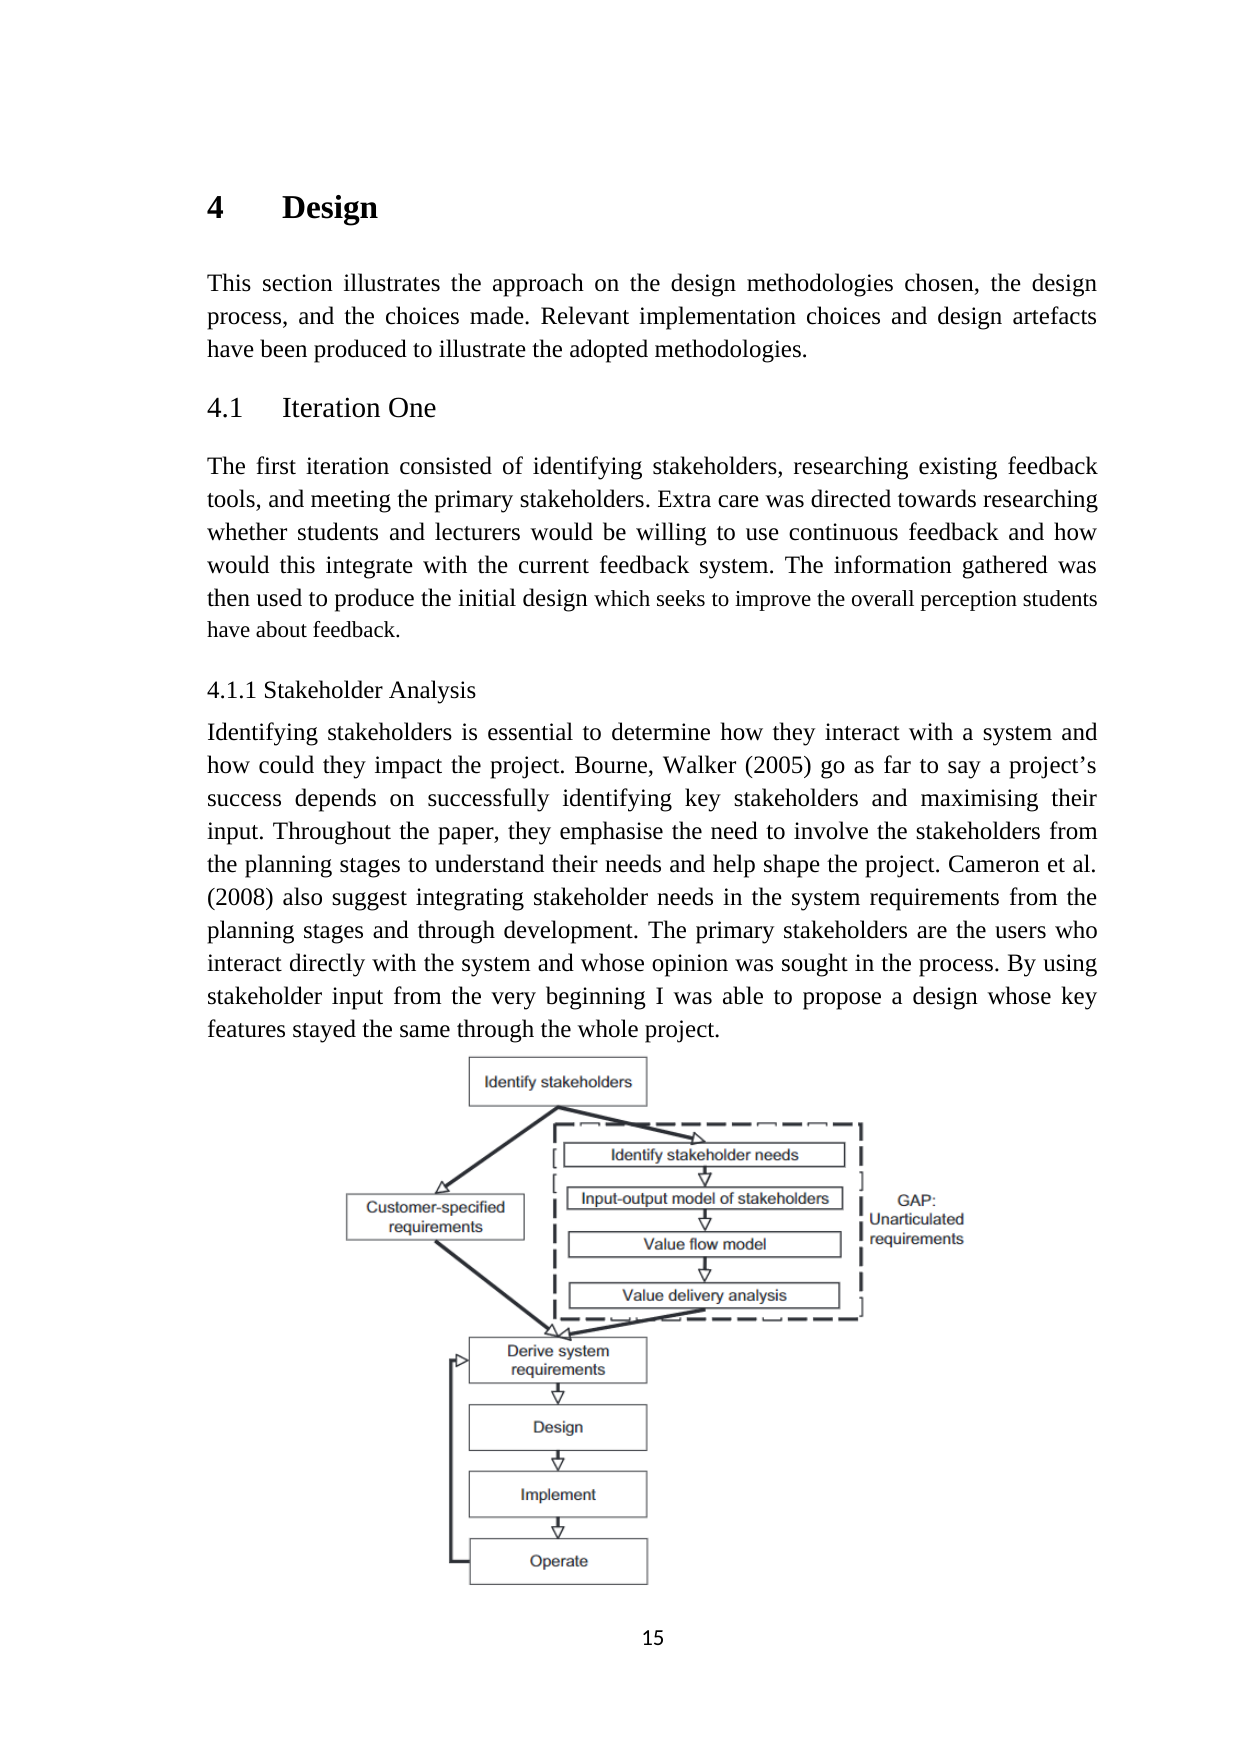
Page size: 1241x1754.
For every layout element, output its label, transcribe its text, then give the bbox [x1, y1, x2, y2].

text 4 Design [207, 187, 1098, 226]
text Identifying stakeholders is essential to determine how they interact with a system and how could they impact the project. Bourne, Walker (2005) go as far to say a project’s success depends on successfully identifying key stakeholders and maximising their input. Throughout the paper, they emphasise the need to involve the stakeholders from the planning stages to understand their needs and help shape the project. Cameron et al. (2008) also suggest integrating stakeholder needs in the system requirements from the planning stages and through development. The primary stakeholders are the users who interact directly with the system and whose opinion was sought in the process. By using stakeholder input from the very beginning I was able to propose a design whose key features stayed the same through the whole project. [207, 717, 1098, 1043]
text The first iteration consisted of identifying stakeholders, researching existing feedback tools, and meeting the primary stakeholders. Extra care was directed towards researching whether students and lecturers would be willing to use continuous feedback and how would this integrate with the current feedback system. The information gathered was then used to produce the initial design which seeks to improve the overall perception students have about feedback. [207, 451, 1098, 642]
picture [291, 1054, 1015, 1597]
text 4.1.1 Stakeholder Analysis [207, 675, 1098, 704]
text This section illustrates the approach on the design methodologies chosen, the design process, and the choices made. Relevant implementation choices and design artefacts have been produced to illustrate the adopted methodologies. [207, 268, 1098, 363]
text 4.1 Iteration One [207, 390, 1098, 423]
